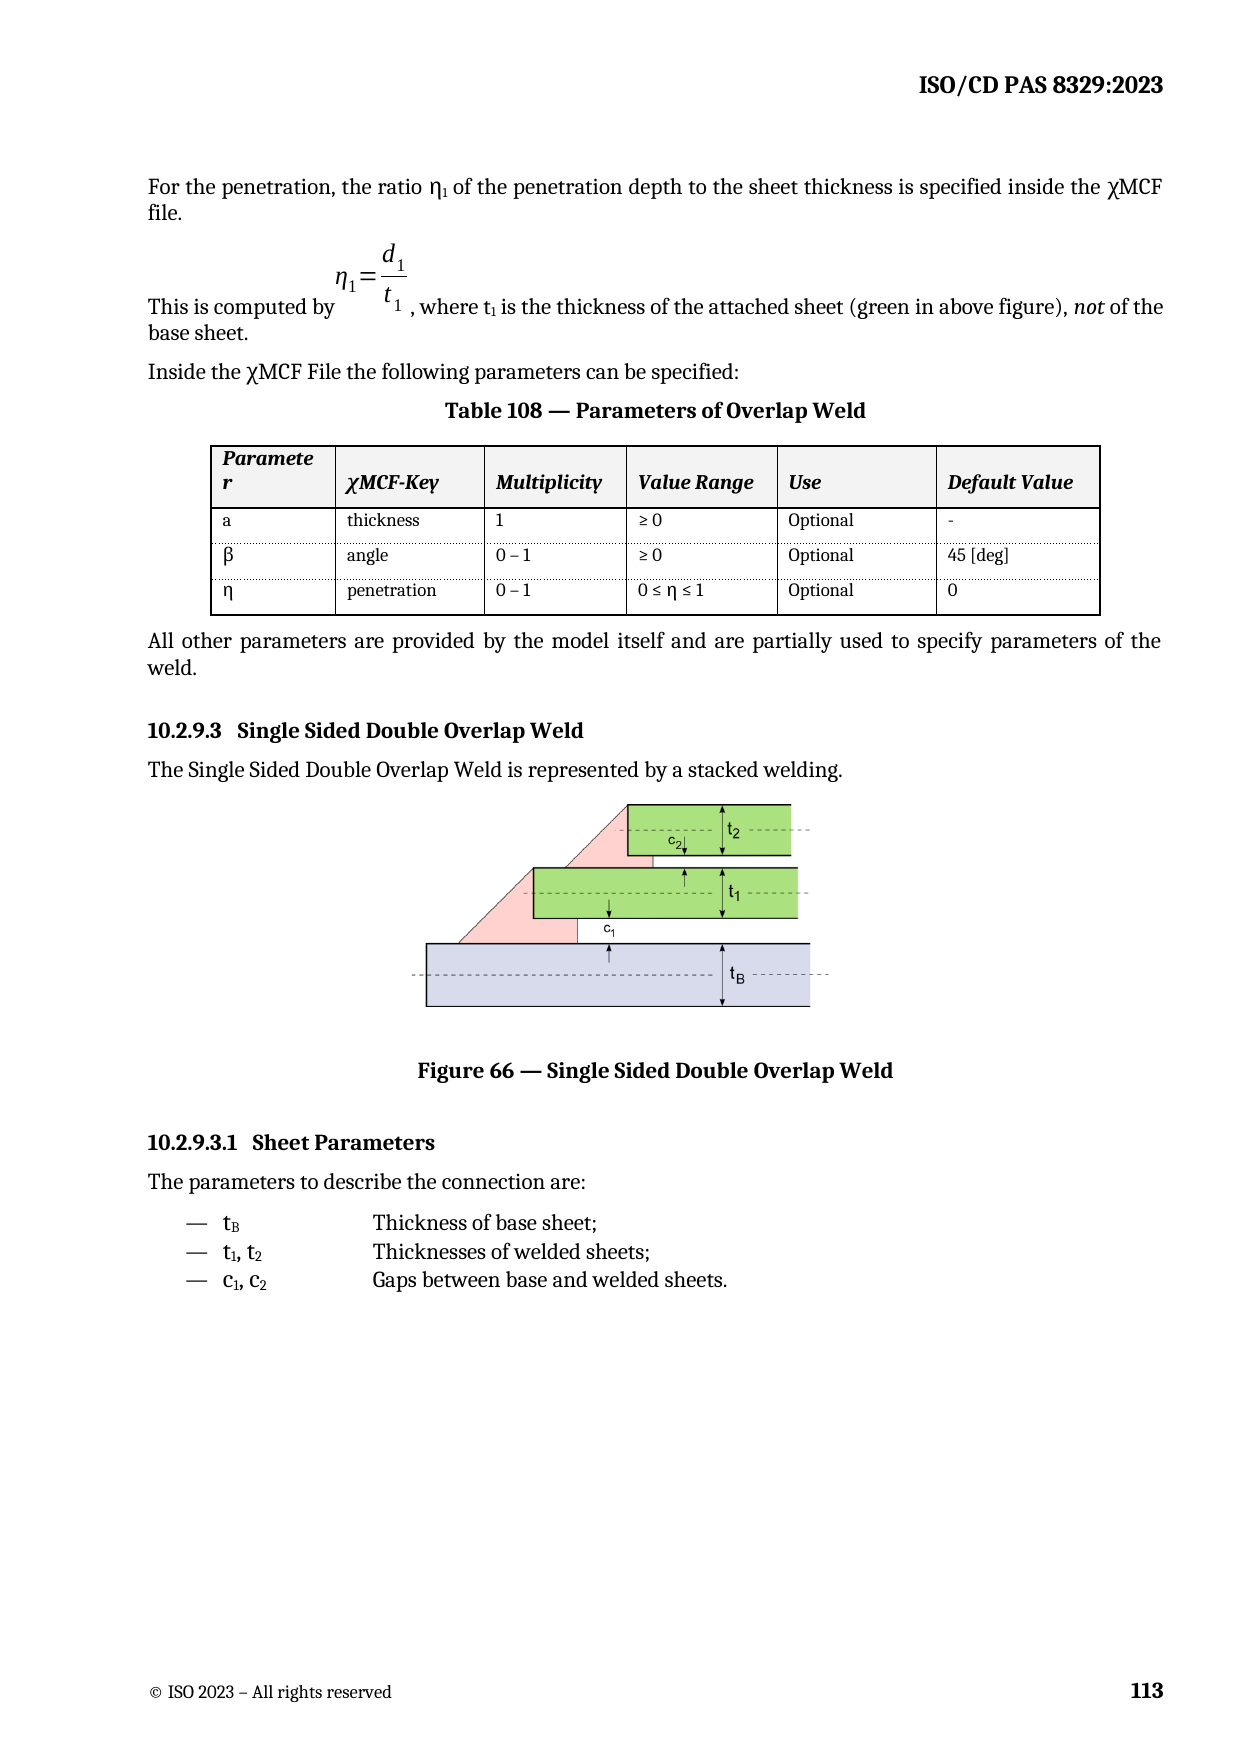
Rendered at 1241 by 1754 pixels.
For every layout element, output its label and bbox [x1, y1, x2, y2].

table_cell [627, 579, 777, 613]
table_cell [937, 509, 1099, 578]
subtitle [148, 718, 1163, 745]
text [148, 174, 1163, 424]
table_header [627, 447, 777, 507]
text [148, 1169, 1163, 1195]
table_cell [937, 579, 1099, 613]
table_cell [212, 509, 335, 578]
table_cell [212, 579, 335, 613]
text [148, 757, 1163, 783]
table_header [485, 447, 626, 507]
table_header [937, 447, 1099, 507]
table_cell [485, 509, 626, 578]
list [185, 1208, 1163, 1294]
picture [411, 804, 829, 1007]
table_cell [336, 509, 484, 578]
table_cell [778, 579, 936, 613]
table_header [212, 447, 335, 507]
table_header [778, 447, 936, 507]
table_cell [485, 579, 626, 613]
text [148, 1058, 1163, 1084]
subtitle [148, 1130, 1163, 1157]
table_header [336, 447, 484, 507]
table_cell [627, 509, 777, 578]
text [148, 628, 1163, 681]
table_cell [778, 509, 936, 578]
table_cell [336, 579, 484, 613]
